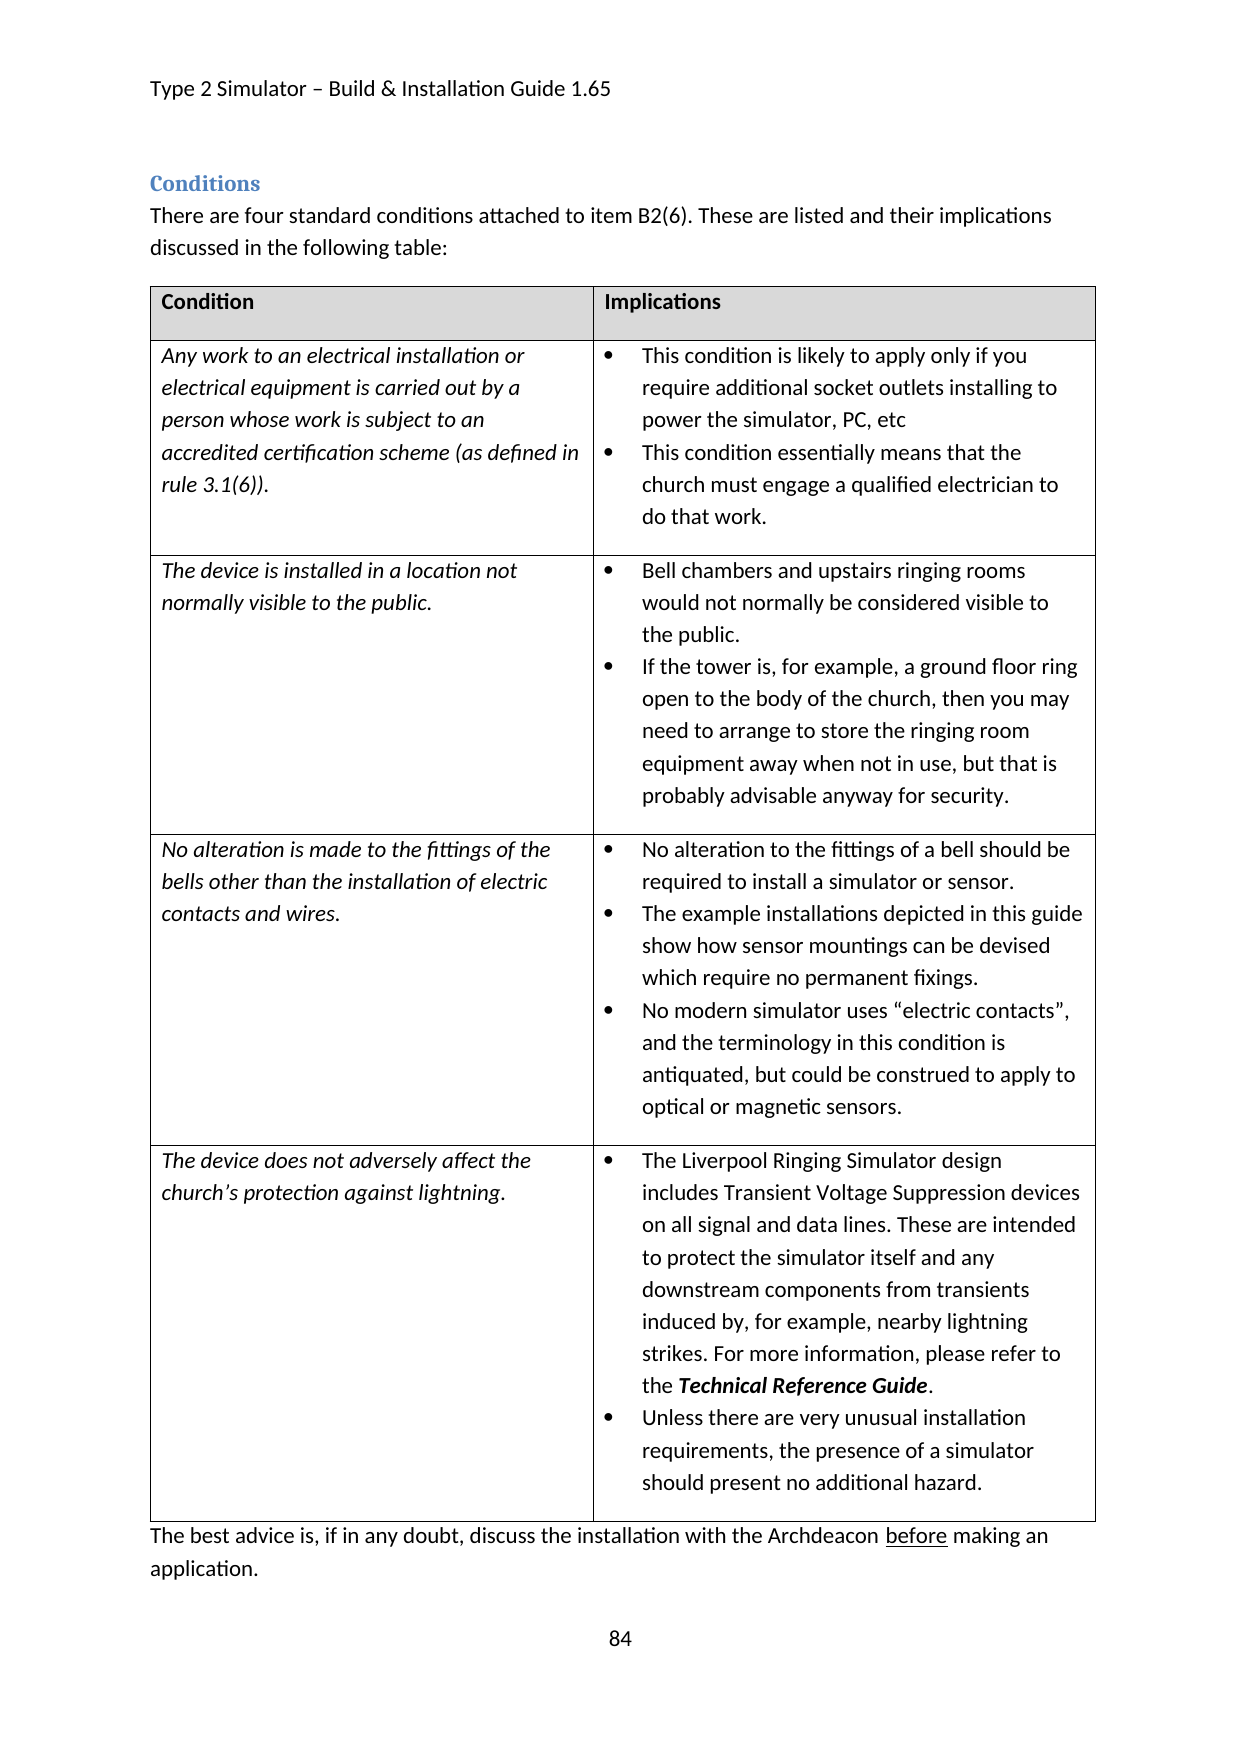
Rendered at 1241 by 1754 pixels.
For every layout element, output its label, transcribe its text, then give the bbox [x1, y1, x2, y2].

subtitle Conditions [150, 171, 1090, 197]
table_header Implications [594, 287, 1095, 340]
table_cell The device does not adversely affect the church’s protection against lightning. [151, 1146, 593, 1521]
table_cell No alteration is made to the fittings of the bells other than the installation of electric contacts and wires. [151, 835, 593, 1145]
text The best advice is, if in any doubt, discuss the installation with the Archdeacon before making an application. [150, 1522, 1090, 1582]
table_cell The device is installed in a location not normally visible to the public. [151, 556, 593, 834]
table_header Condition [151, 287, 593, 340]
table_cell The Liverpool Ringing Simulator design includes Transient Voltage Suppression devices on all signal and data lines. These are intended to protect the simulator itself and any downstream components from transients induced by, for example, nearby lightning strikes. For more information, please refer to the Technical Reference Guide. Unless there are very unusual installation requirements, the presence of a simulator should present no additional hazard. [594, 1146, 1095, 1521]
table_cell This condition is likely to apply only if you require additional socket outlets installing to power the simulator, PC, etc This condition essentially means that the church must engage a qualified electrician to do that work. [594, 341, 1095, 555]
text There are four standard conditions attached to item B2(6). These are listed and their implications discussed in the following table: [150, 201, 1090, 261]
table_cell No alteration to the fittings of a bell should be required to install a simulator or sensor. The example installations depicted in this guide show how sensor mountings can be devised which require no permanent fixings. No modern simulator uses “electric contacts”, and the terminology in this condition is antiquated, but could be construed to apply to optical or magnetic sensors. [594, 835, 1095, 1145]
table_cell Bell chambers and upstairs ringing rooms would not normally be considered visible to the public. If the tower is, for example, a ground floor ring open to the body of the church, then you may need to arrange to store the ringing room equipment away when not in use, but that is probably advisable anyway for security. [594, 556, 1095, 834]
table_cell Any work to an electrical installation or electrical equipment is carried out by a person whose work is subject to an accredited certification scheme (as defined in rule 3.1(6)). [151, 341, 593, 555]
